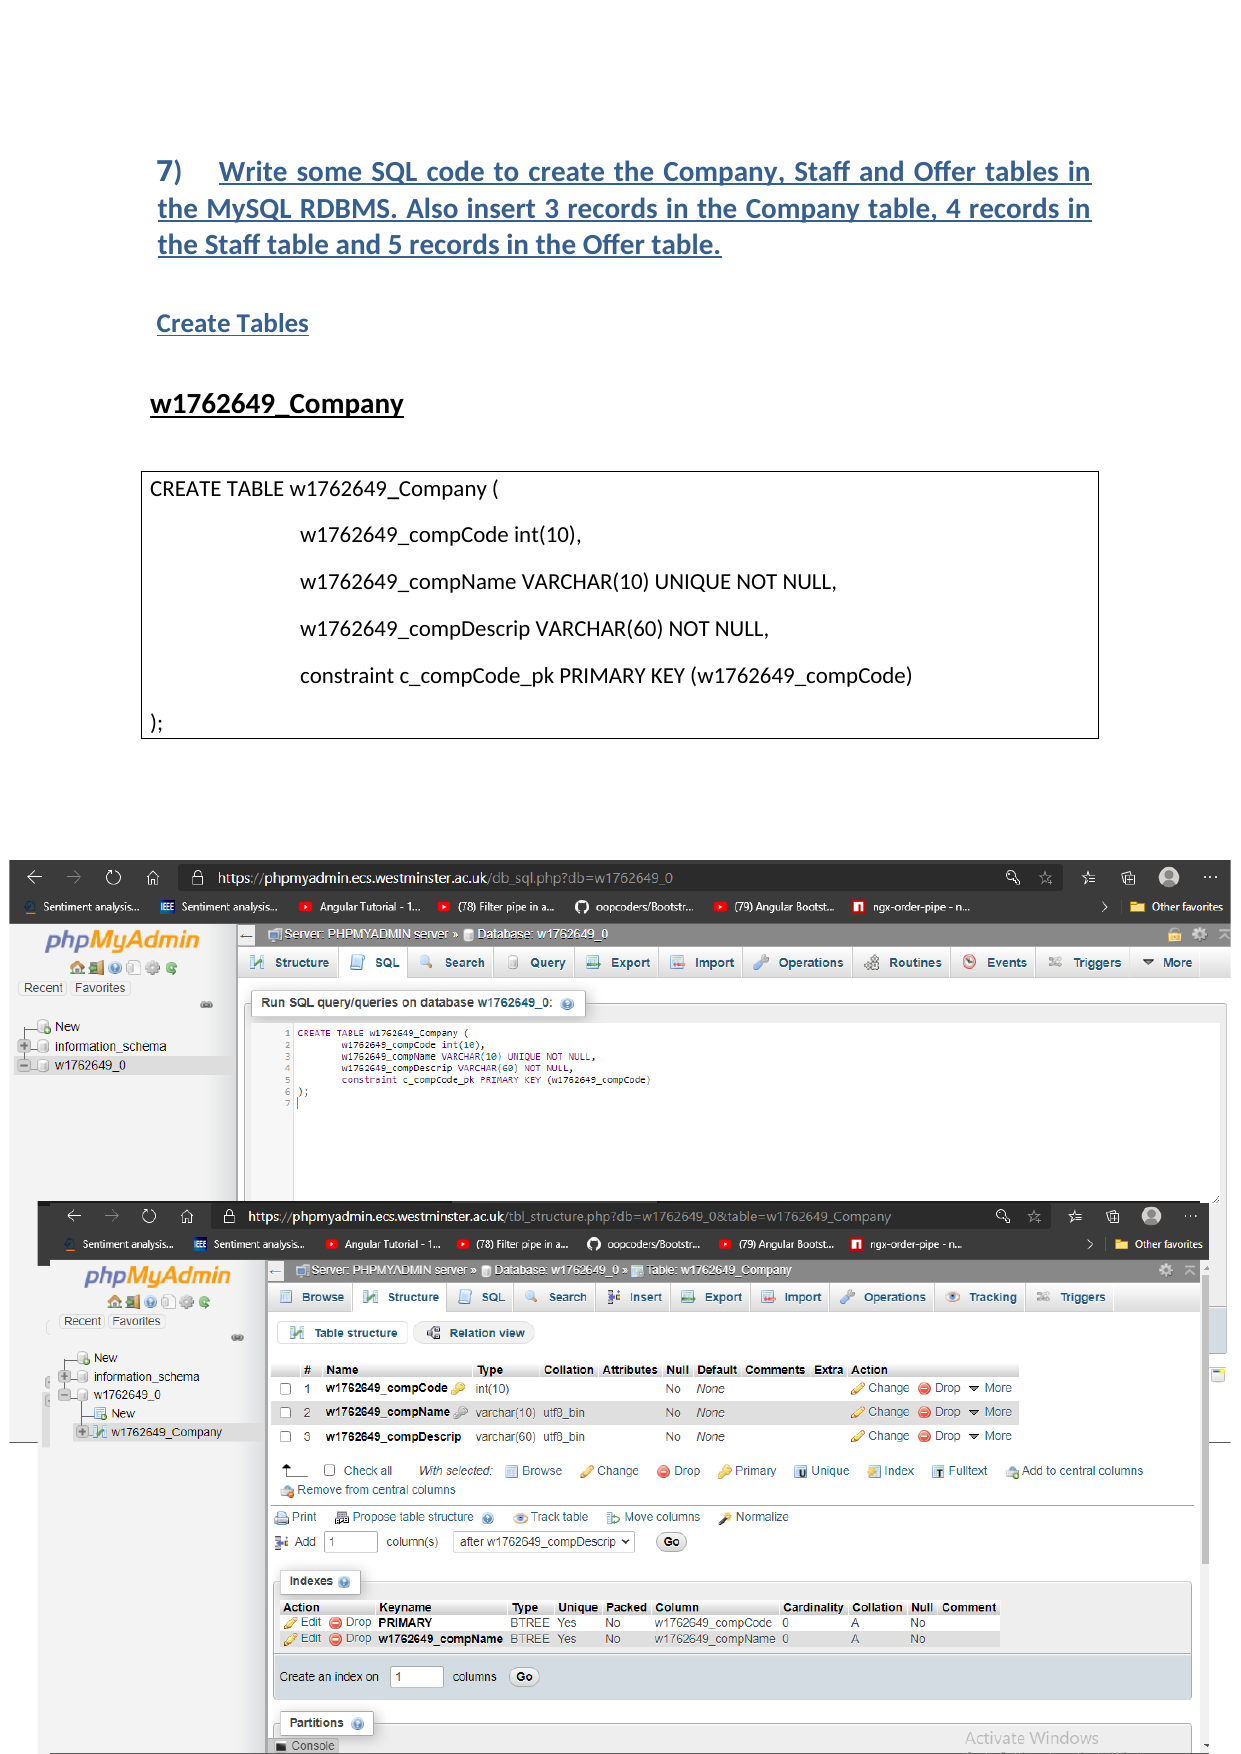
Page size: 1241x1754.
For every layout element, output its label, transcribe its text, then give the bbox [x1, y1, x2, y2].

text CREATE TABLE w1762649_Company ( [142, 472, 1098, 502]
subtitle 7) Write some SQL code to create the Company, Staff and Offer tables in the MySQL RDBMS. Also insert 3 records in the Company table, 4 records in the Staff table and 5 records in the Offer table. [156, 150, 1092, 262]
text w1762649_Company [150, 385, 1090, 421]
picture [9, 860, 1230, 1754]
text constraint c_compCode_pk PRIMARY KEY (w1762649_compCode) [142, 658, 1098, 689]
text w1762649_compDescrip VARCHAR(60) NOT NULL, [142, 611, 1098, 642]
subtitle Create Tables [156, 307, 1092, 339]
text ); [142, 705, 1098, 738]
text w1762649_compCode int(10), [142, 517, 1098, 549]
text w1762649_compName VARCHAR(10) UNIQUE NOT NULL, [142, 564, 1098, 596]
